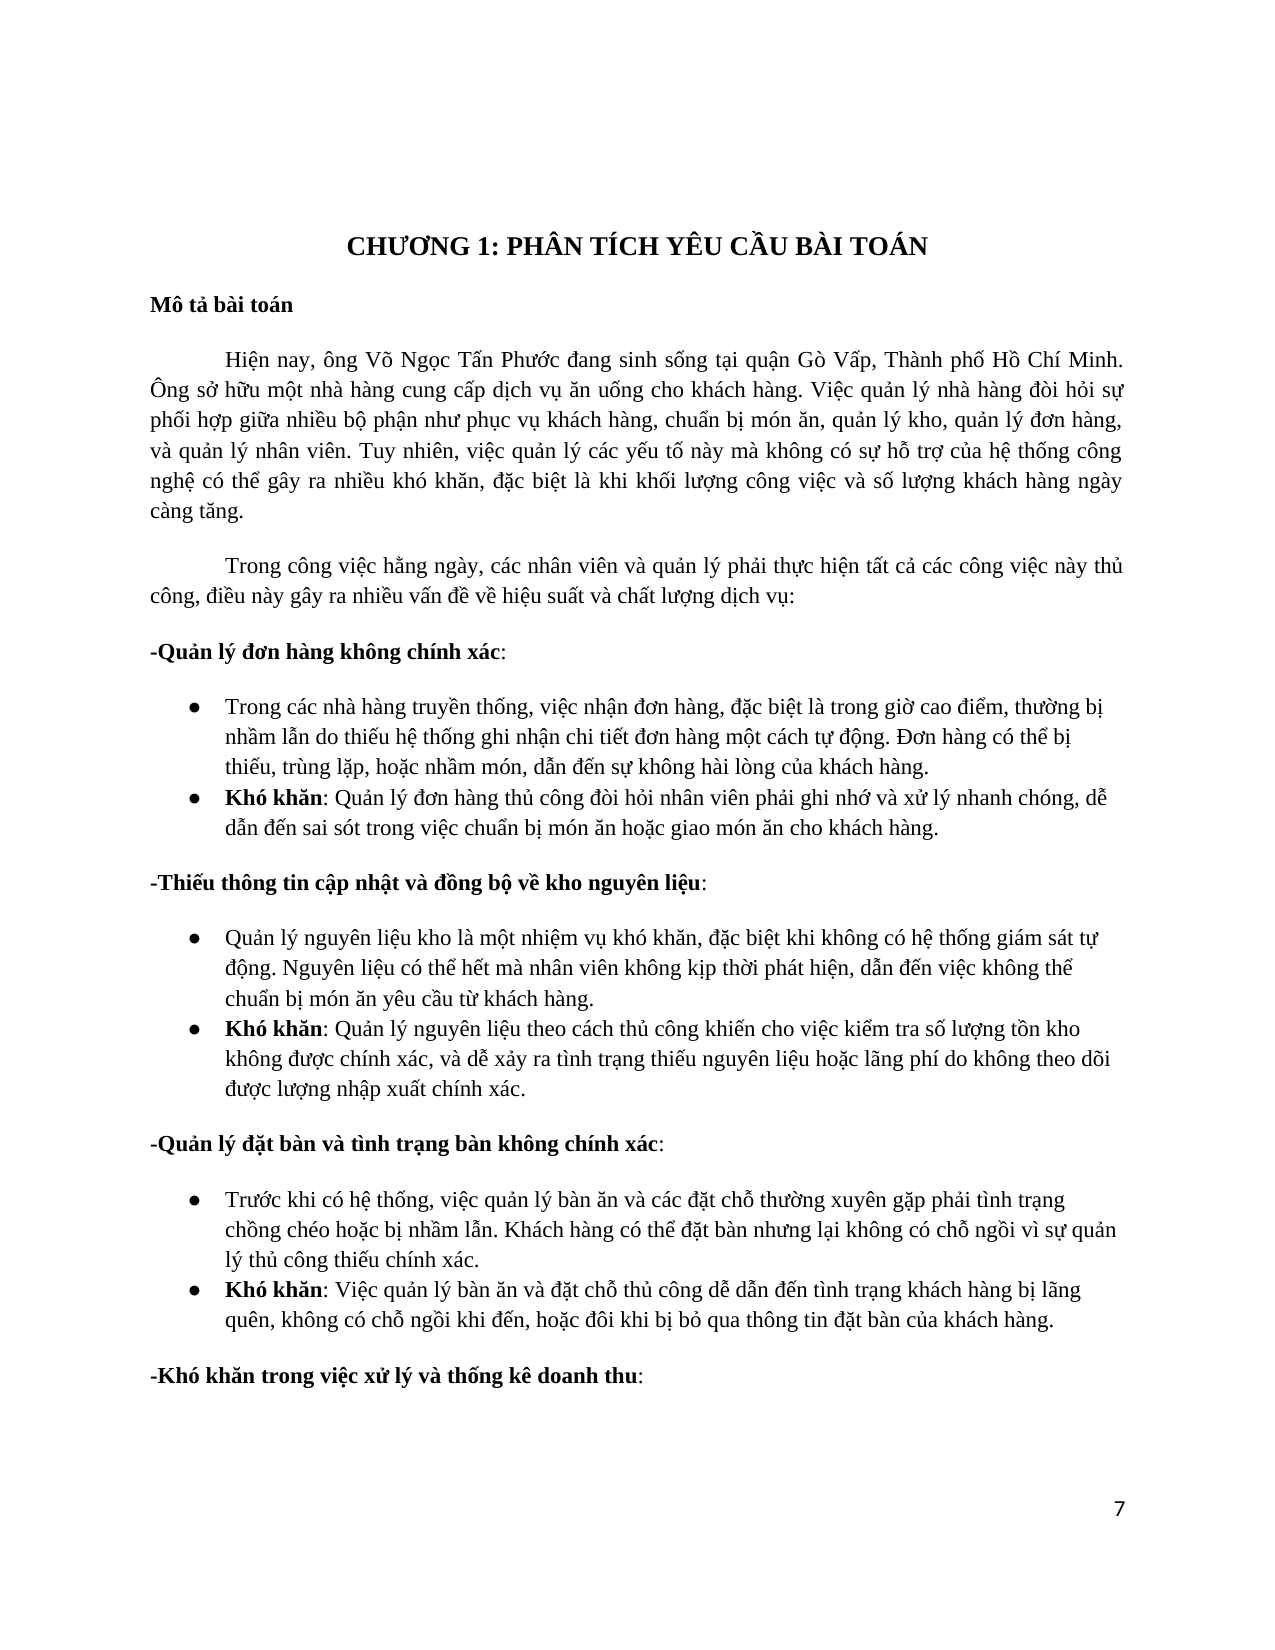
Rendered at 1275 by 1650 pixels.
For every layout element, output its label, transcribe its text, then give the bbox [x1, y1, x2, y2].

list Khó khăn: Quản lý đơn hàng thủ công đòi hỏi nhân viên phải ghi nhớ và xử lý nhanh chóng, dễ dẫn đến sai sót trong việc chuẩn bị món ăn hoặc giao món ăn cho khách hàng. [187, 784, 1125, 840]
text -Thiếu thông tin cập nhật và đồng bộ về kho nguyên liệu: [150, 869, 1125, 895]
subtitle CHƯƠNG 1: PHÂN TÍCH YÊU CẦU BÀI TOÁN [150, 230, 1125, 261]
text -Quản lý đặt bàn và tình trạng bàn không chính xác: [150, 1131, 1125, 1157]
text Mô tả bài toán [150, 291, 1125, 317]
list Khó khăn: Việc quản lý bàn ăn và đặt chỗ thủ công dễ dẫn đến tình trạng khách hàng bị lãng quên, không có chỗ ngồi khi đến, hoặc đôi khi bị bỏ qua thông tin đặt bàn của khách hàng. [187, 1276, 1125, 1333]
text Trong công việc hằng ngày, các nhân viên và quản lý phải thực hiện tất cả các công việc này thủ công, điều này gây ra nhiều vấn đề về hiệu suất và chất lượng dịch vụ: [150, 552, 1125, 609]
list Quản lý nguyên liệu kho là một nhiệm vụ khó khăn, đặc biệt khi không có hệ thống giám sát tự động. Nguyên liệu có thể hết mà nhân viên không kịp thời phát hiện, dẫn đến việc không thể chuẩn bị món ăn yêu cầu từ khách hàng. [187, 924, 1125, 1011]
list Trong các nhà hàng truyền thống, việc nhận đơn hàng, đặc biệt là trong giờ cao điểm, thường bị nhầm lẫn do thiếu hệ thống ghi nhận chi tiết đơn hàng một cách tự động. Đơn hàng có thể bị thiếu, trùng lặp, hoặc nhầm món, dẫn đến sự không hài lòng của khách hàng. [187, 693, 1125, 780]
text -Quản lý đơn hàng không chính xác: [150, 638, 1125, 664]
text -Khó khăn trong việc xử lý và thống kê doanh thu: [150, 1362, 1125, 1388]
list Trước khi có hệ thống, việc quản lý bàn ăn và các đặt chỗ thường xuyên gặp phải tình trạng chồng chéo hoặc bị nhầm lẫn. Khách hàng có thể đặt bàn nhưng lại không có chỗ ngồi vì sự quản lý thủ công thiếu chính xác. [187, 1186, 1125, 1272]
list Khó khăn: Quản lý nguyên liệu theo cách thủ công khiến cho việc kiểm tra số lượng tồn kho không được chính xác, và dễ xảy ra tình trạng thiếu nguyên liệu hoặc lãng phí do không theo dõi được lượng nhập xuất chính xác. [187, 1015, 1125, 1102]
text Hiện nay, ông Võ Ngọc Tấn Phước đang sinh sống tại quận Gò Vấp, Thành phố Hồ Chí Minh. Ông sở hữu một nhà hàng cung cấp dịch vụ ăn uống cho khách hàng. Việc quản lý nhà hàng đòi hỏi sự phối hợp giữa nhiều bộ phận như phục vụ khách hàng, chuẩn bị món ăn, quản lý kho, quản lý đơn hàng, và quản lý nhân viên. Tuy nhiên, việc quản lý các yếu tố này mà không có sự hỗ trợ của hệ thống công nghệ có thể gây ra nhiều khó khăn, đặc biệt là khi khối lượng công việc và số lượng khách hàng ngày càng tăng. [150, 346, 1125, 523]
